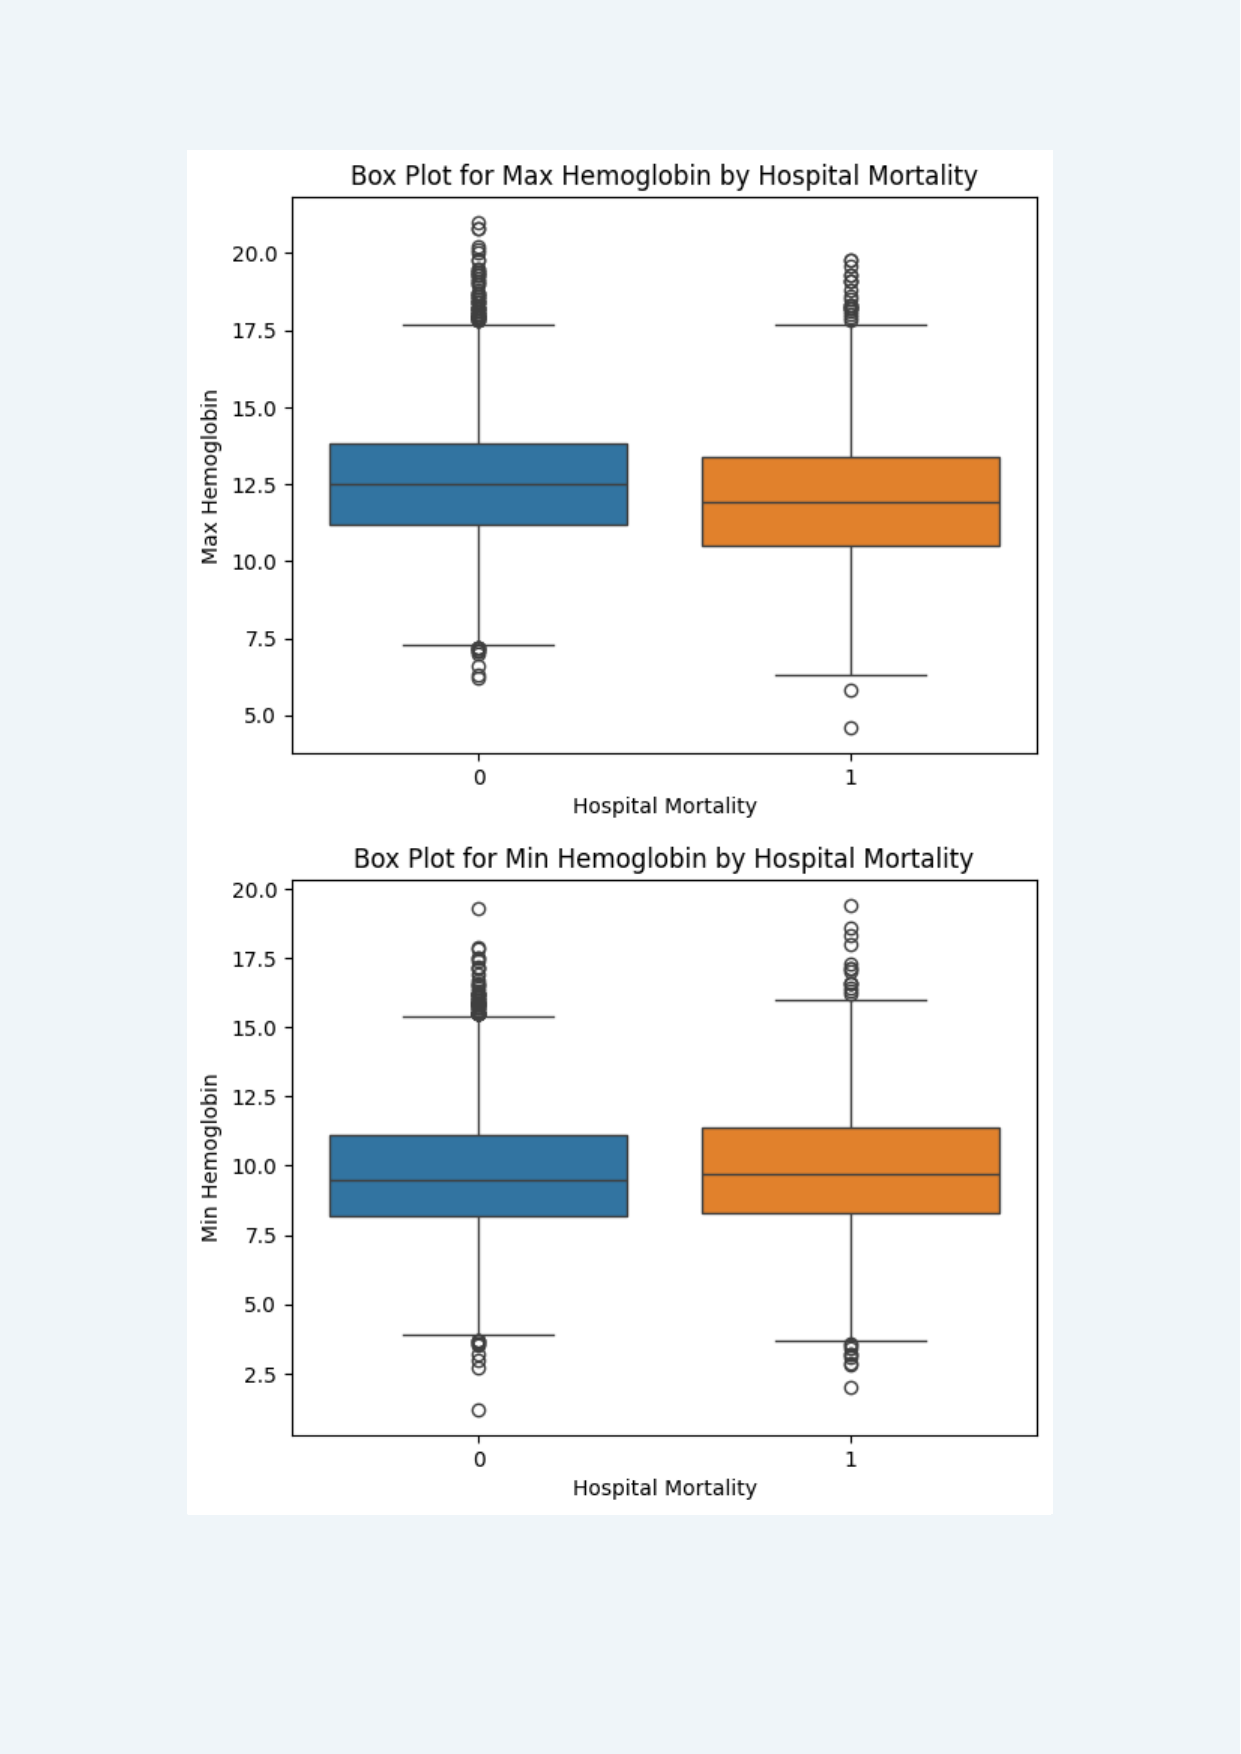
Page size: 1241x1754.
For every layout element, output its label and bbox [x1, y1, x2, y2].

picture [187, 150, 1052, 1515]
